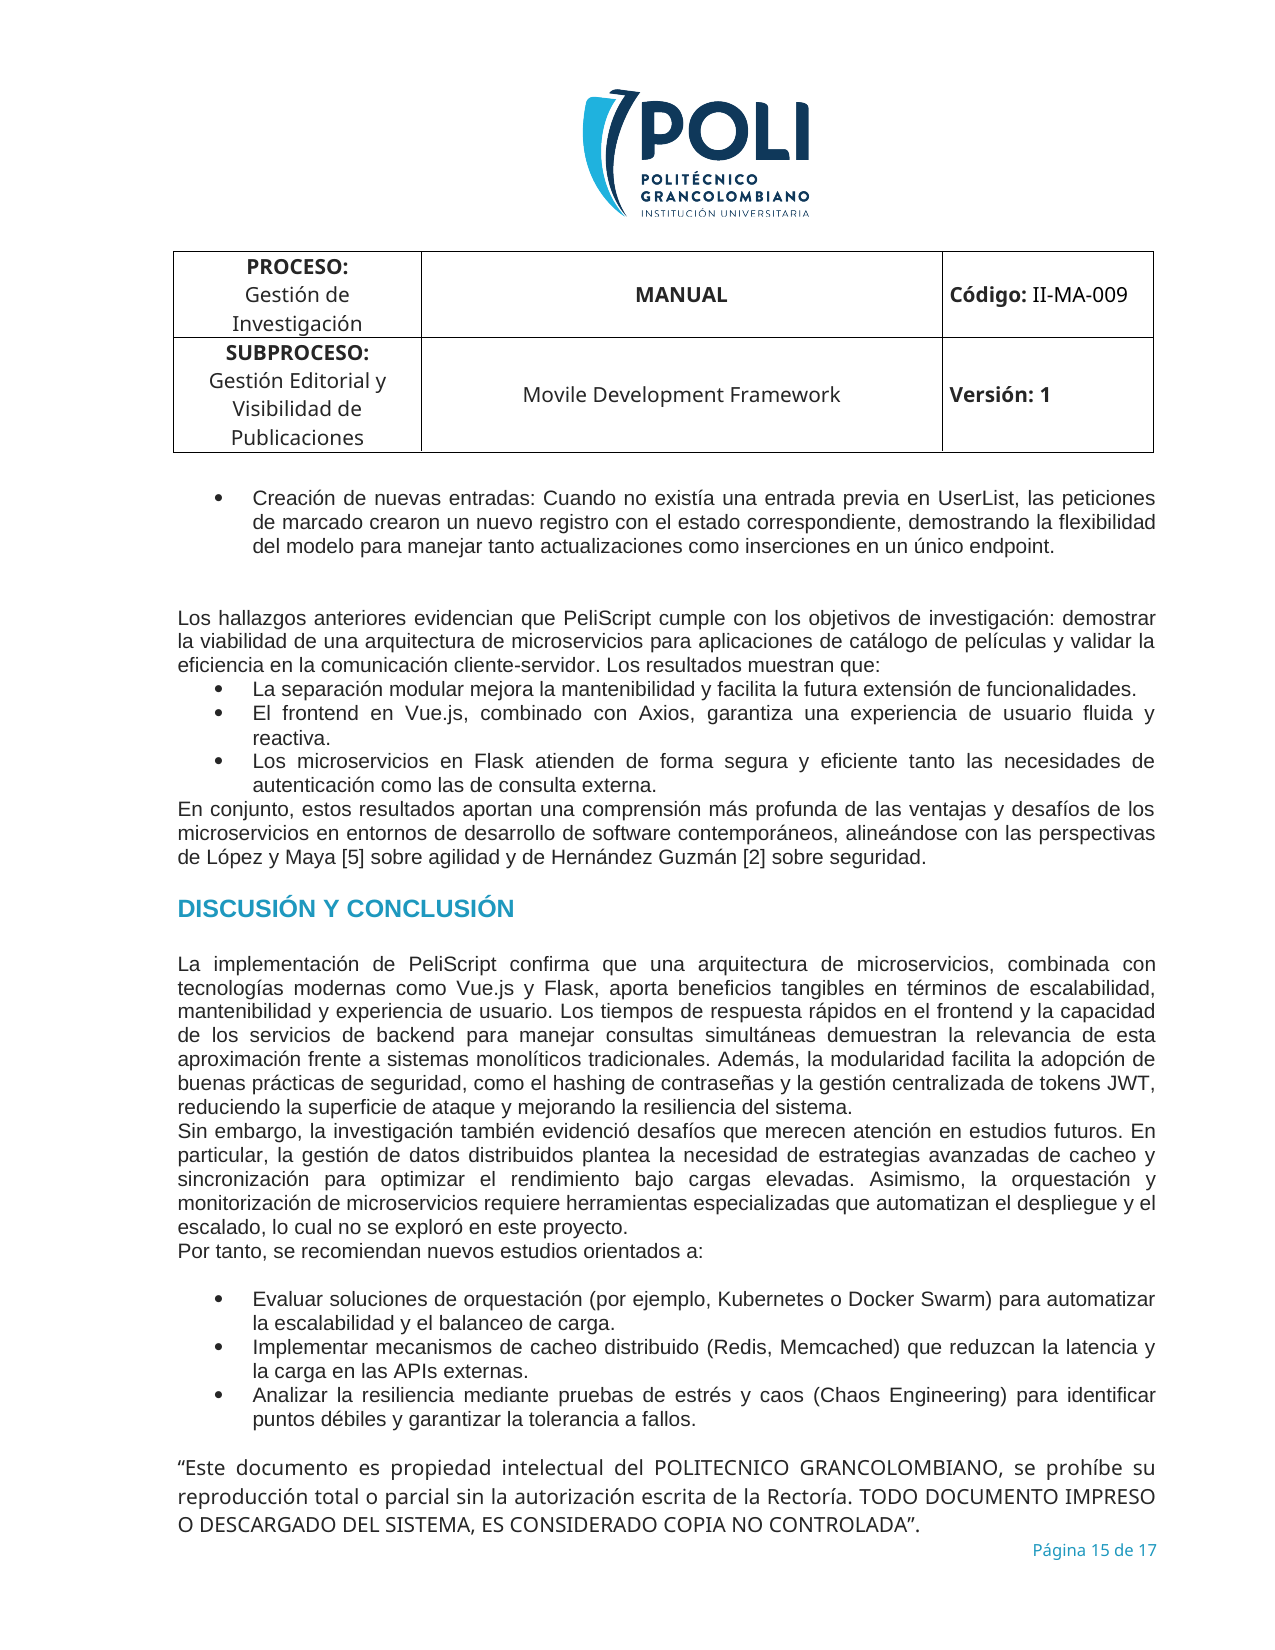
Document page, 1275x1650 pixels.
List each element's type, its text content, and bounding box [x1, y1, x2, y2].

text La implementación de PeliScript confirma que una arquitectura de microservicios, combinada con tecnologías modernas como Vue.js y Flask, aporta beneficios tangibles en términos de escalabilidad, mantenibilidad y experiencia de usuario. Los tiempos de respuesta rápidos en el frontend y la capacidad de los servicios de backend para manejar consultas simultáneas demuestran la relevancia de esta aproximación frente a sistemas monolíticos tradicionales. Además, la modularidad facilita la adopción de buenas prácticas de seguridad, como el hashing de contraseñas y la gestión centralizada de tokens JWT, reduciendo la superficie de ataque y mejorando la resiliencia del sistema. [177, 951, 1157, 1119]
text Sin embargo, la investigación también evidenció desafíos que merecen atención en estudios futuros. En particular, la gestión de datos distribuidos plantea la necesidad de estrategias avanzadas de cacheo y sincronización para optimizar el rendimiento bajo cargas elevadas. Asimismo, la orquestación y monitorización de microservicios requiere herramientas especializadas que automatizan el despliegue y el escalado, lo cual no se exploró en este proyecto. [177, 1119, 1157, 1239]
text En conjunto, estos resultados aportan una comprensión más profunda de las ventajas y desafíos de los microservicios en entornos de desarrollo de software contemporáneos, alineándose con las perspectivas de López y Maya [5] sobre agilidad y de Hernández Guzmán [2] sobre seguridad. [177, 797, 1157, 869]
subtitle DISCUSIÓN Y CONCLUSIÓN [177, 894, 1157, 923]
list La separación modular mejora la mantenibilidad y facilita la futura extensión de funcionalidades. [215, 677, 1157, 701]
list Evaluar soluciones de orquestación (por ejemplo, Kubernetes o Docker Swarm) para automatizar la escalabilidad y el balanceo de carga. [215, 1287, 1157, 1335]
list Analizar la resiliencia mediante pruebas de estrés y caos (Chaos Engineering) para identificar puntos débiles y garantizar la tolerancia a fallos. [215, 1383, 1157, 1431]
list El frontend en Vue.js, combinado con Axios, garantiza una experiencia de usuario fluida y reactiva. [215, 701, 1157, 749]
picture [580, 88, 842, 218]
text Los hallazgos anteriores evidencian que PeliScript cumple con los objetivos de investigación: demostrar la viabilidad de una arquitectura de microservicios para aplicaciones de catálogo de películas y validar la eficiencia en la comunicación cliente-servidor. Los resultados muestran que: [177, 605, 1157, 677]
text Por tanto, se recomiendan nuevos estudios orientados a: [177, 1239, 1157, 1263]
list Creación de nuevas entradas: Cuando no existía una entrada previa en UserList, las peticiones de marcado crearon un nuevo registro con el estado correspondiente, demostrando la flexibilidad del modelo para manejar tanto actualizaciones como inserciones en un único endpoint. [215, 485, 1157, 557]
list Implementar mecanismos de cacheo distribuido (Redis, Memcached) que reduzcan la latencia y la carga en las APIs externas. [215, 1335, 1157, 1383]
list Los microservicios en Flask atienden de forma segura y eficiente tanto las necesidades de autenticación como las de consulta externa. [215, 749, 1157, 797]
